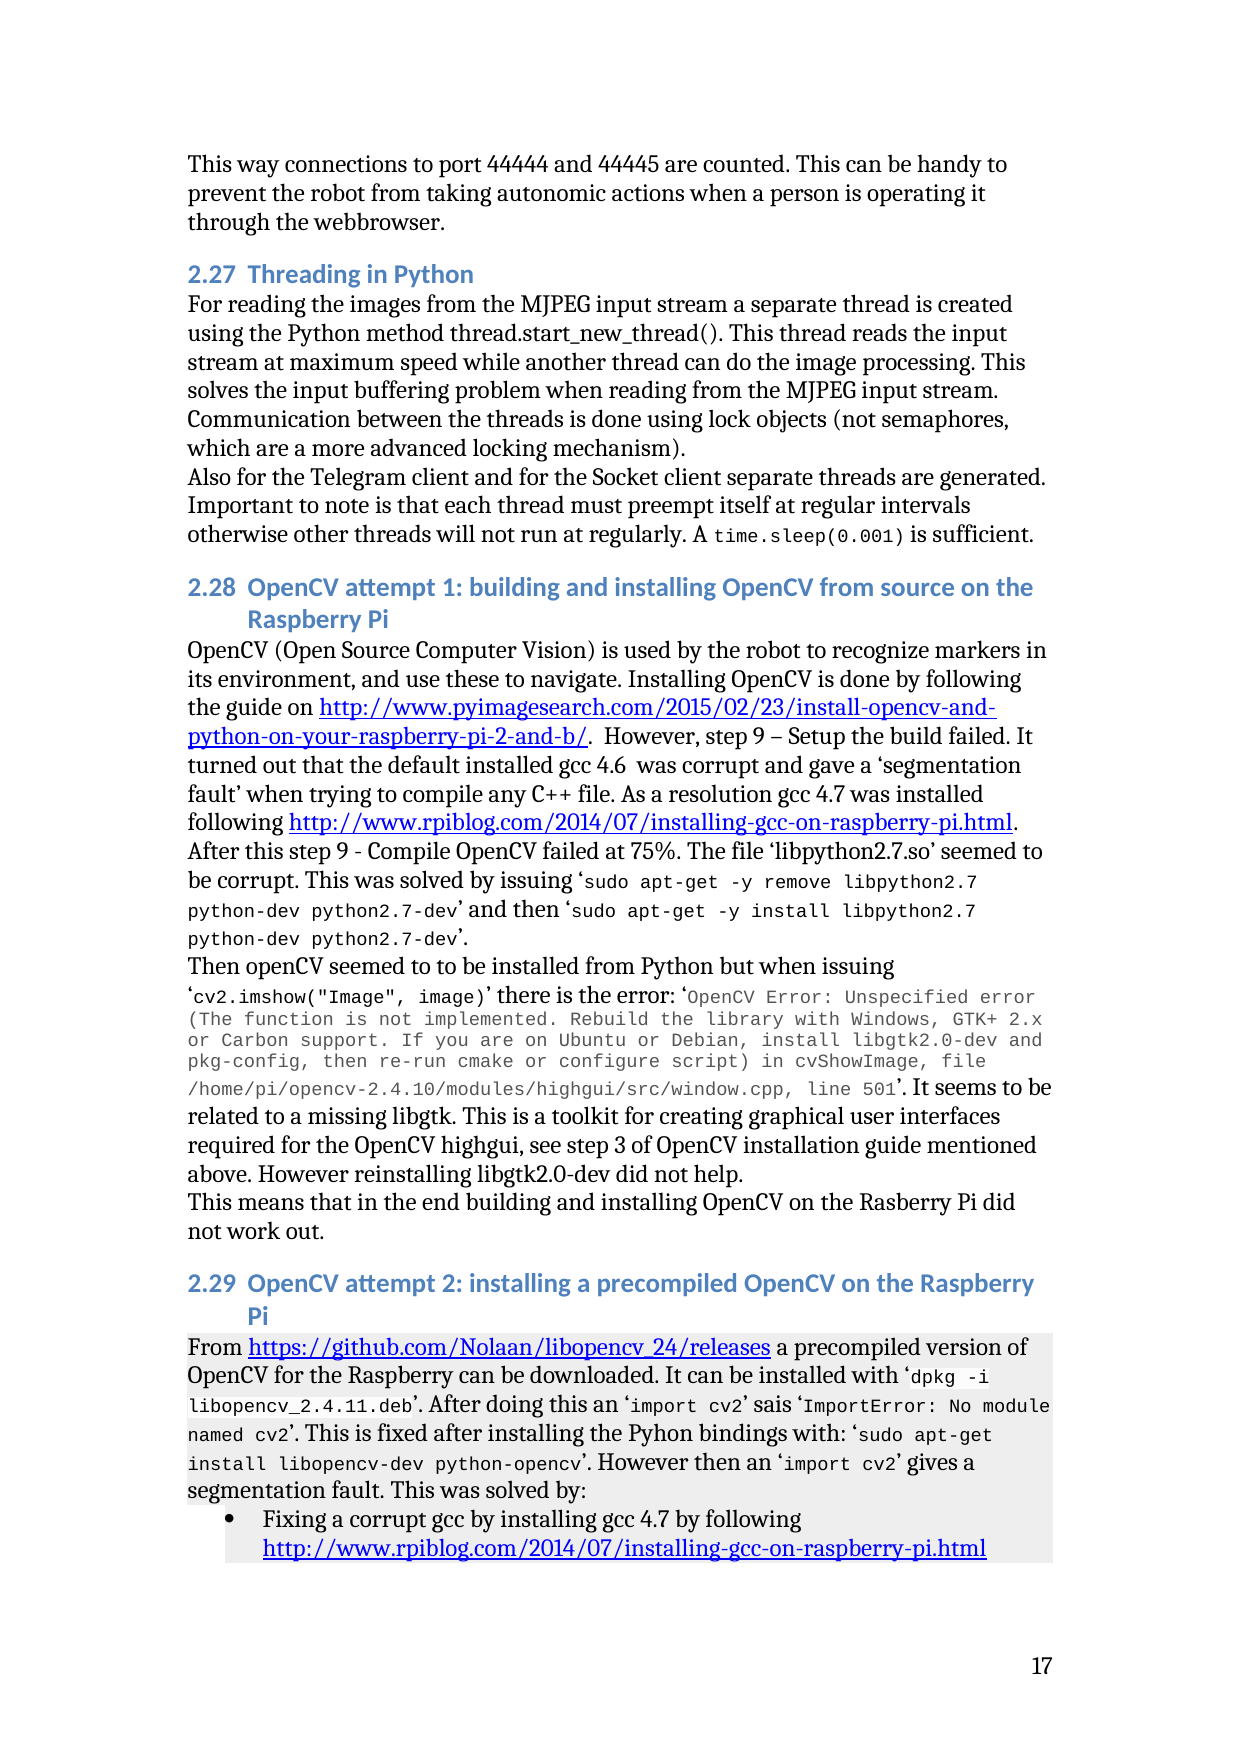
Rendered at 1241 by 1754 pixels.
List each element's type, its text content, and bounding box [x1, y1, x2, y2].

text This means that in the end building and installing OpenCV on the Rasberry Pi did not work out. [187, 1188, 1053, 1246]
text OpenCV (Open Source Computer Vision) is used by the robot to recognize markers in its environment, and use these to navigate. Installing OpenCV is done by following the guide on http://www.pyimagesearch.com/2015/02/23/install-opencv-and-python-on-your-raspberry-pi-2-and-b/. However, step 9 – Setup the build failed. It turned out that the default installed gcc 4.6 was corrupt and gave a ‘segmentation fault’ when trying to compile any C++ file. As a resolution gcc 4.7 was installed following http://www.rpiblog.com/2014/07/installing-gcc-on-raspberry-pi.html. After this step 9 - Compile OpenCV failed at 75%. The file ‘libpython2.7.so’ seemed to be corrupt. This was solved by issuing ‘sudo apt-get -y remove libpython2.7 python-dev python2.7-dev’ and then ‘sudo apt-get -y install libpython2.7 python-dev python2.7-dev’. Then openCV seemed to to be installed from Python but when issuing ‘cv2.imshow("Image", image)’ there is the error: ‘OpenCV Error: Unspecified error (The function is not implemented. Rebuild the library with Windows, GTK+ 2.x or Carbon support. If you are on Ubuntu or Debian, install libgtk2.0-dev and pkg-config, then re-run cmake or configure script) in cvShowImage, file /home/pi/opencv-2.4.10/modules/highgui/src/window.cpp, line 501’. It seems to be related to a missing libgtk. This is a toolkit for creating graphical user interfaces required for the OpenCV highgui, see step 3 of OpenCV installation guide mentioned above. However reinstalling libgtk2.0-dev did not help. [187, 636, 1053, 1188]
list Fixing a corrupt gcc by installing gcc 4.7 by following http://www.rpiblog.com/2014/07/installing-gcc-on-raspberry-pi.html [225, 1505, 1053, 1563]
subtitle Threading in Python [187, 257, 1053, 290]
text Also for the Telegram client and for the Socket client separate threads are generated. Important to note is that each thread must preempt itself at regular intervals otherwise other threads will not run at regularly. A time.sleep(0.001) is sufficient. [187, 463, 1053, 549]
text For reading the images from the MJPEG input stream a separate thread is created using the Python method thread.start_new_thread(). This thread reads the input stream at maximum speed while another thread can do the image processing. This solves the input buffering problem when reading from the MJPEG input stream. Communication between the threads is done using lock objects (not semaphores, which are a more advanced locking mechanism). [187, 290, 1053, 463]
subtitle OpenCV attempt 2: installing a precompiled OpenCV on the Raspberry Pi [187, 1267, 1053, 1333]
text This way connections to port 44444 and 44445 are counted. This can be handy to prevent the robot from taking autonomic actions when a person is operating it through the webbrowser. [187, 150, 1053, 236]
text From https://github.com/Nolaan/libopencv_24/releases a precompiled version of OpenCV for the Raspberry can be downloaded. It can be installed with ‘dpkg -i libopencv_2.4.11.deb’. After doing this an ‘import cv2’ sais ‘ImportError: No module named cv2’. This is fixed after installing the Pyhon bindings with: ‘sudo apt-get install libopencv-dev python-opencv’. However then an ‘import cv2’ gives a segmentation fault. This was solved by: [187, 1333, 1053, 1505]
subtitle OpenCV attempt 1: building and installing OpenCV from source on the Raspberry Pi [187, 570, 1053, 636]
